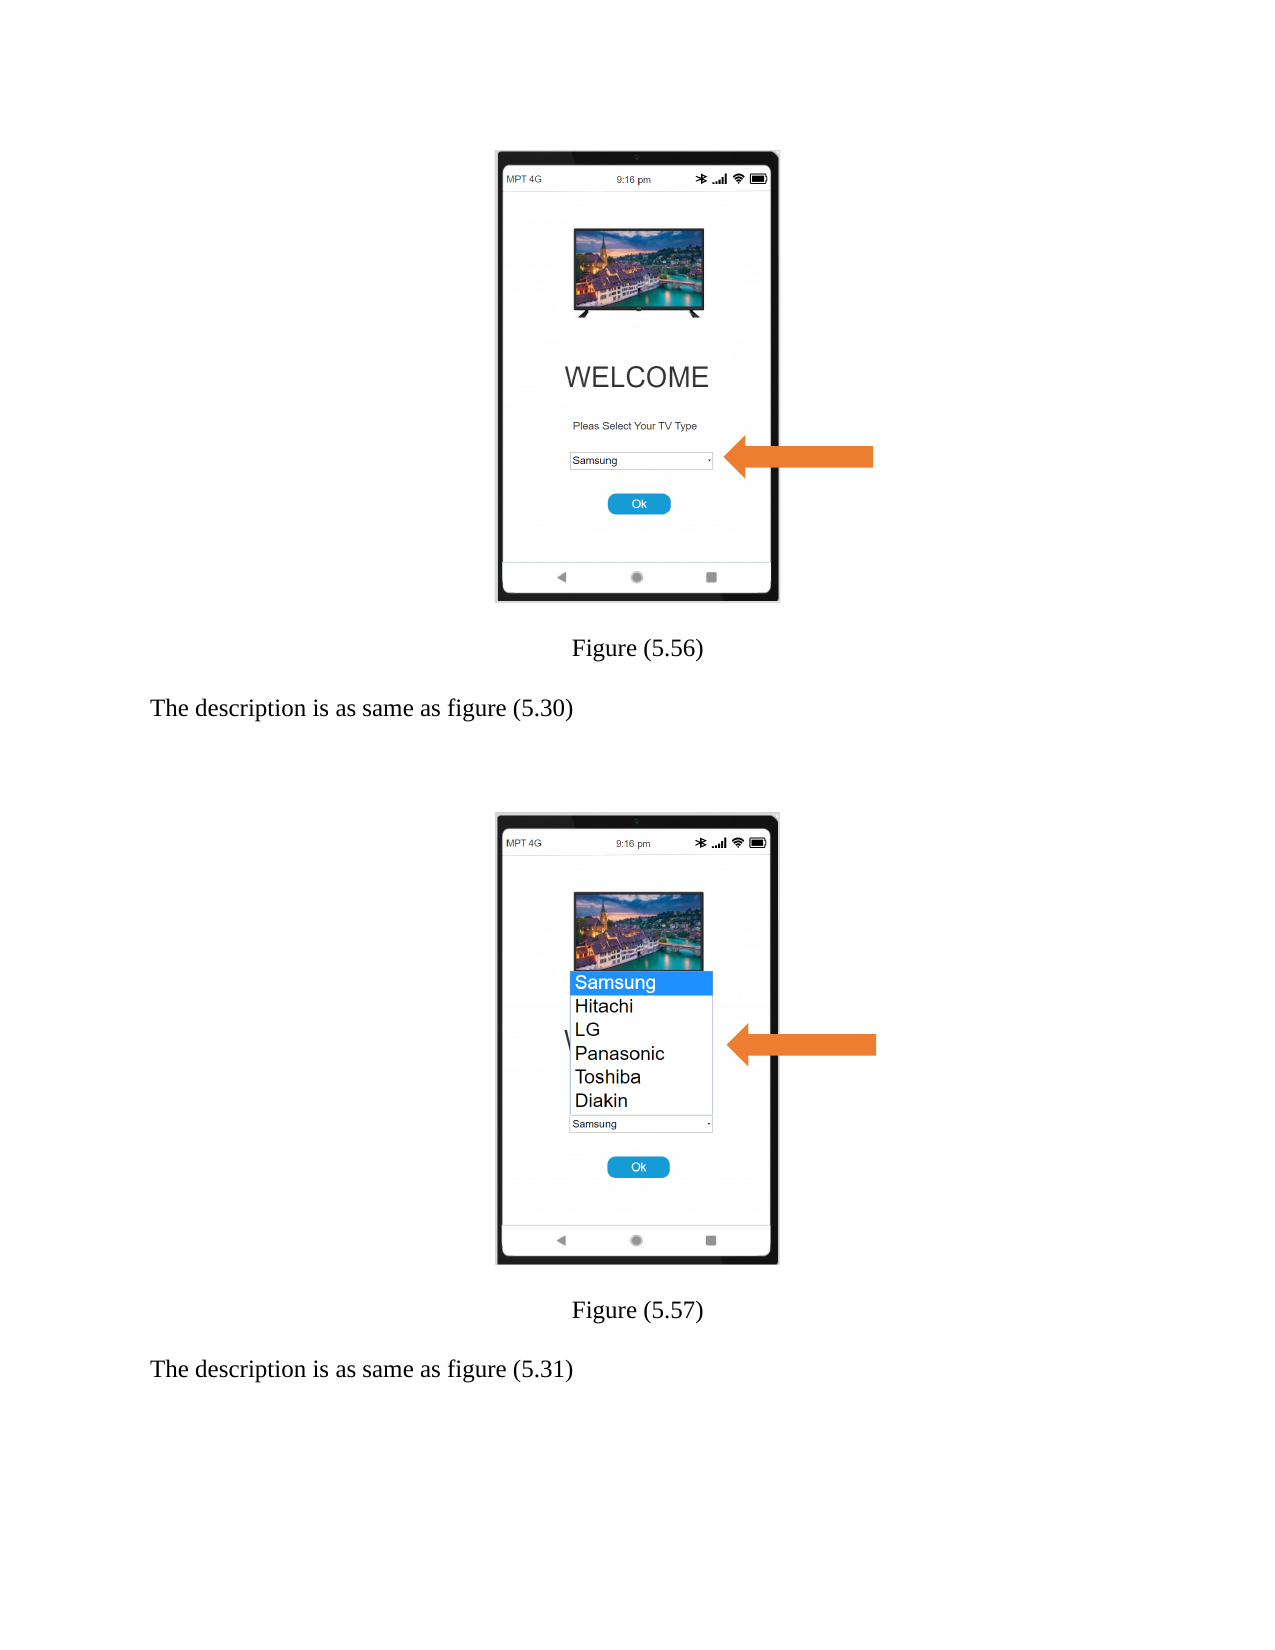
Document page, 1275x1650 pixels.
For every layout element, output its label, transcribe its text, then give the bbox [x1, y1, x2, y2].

text Figure (5.57) [150, 1295, 1125, 1323]
text The description is as same as figure (5.31) [150, 1354, 1125, 1383]
text The description is as same as figure (5.30) [150, 693, 1125, 722]
picture [494, 812, 780, 1265]
text Figure (5.56) [150, 633, 1125, 662]
picture [494, 150, 781, 603]
